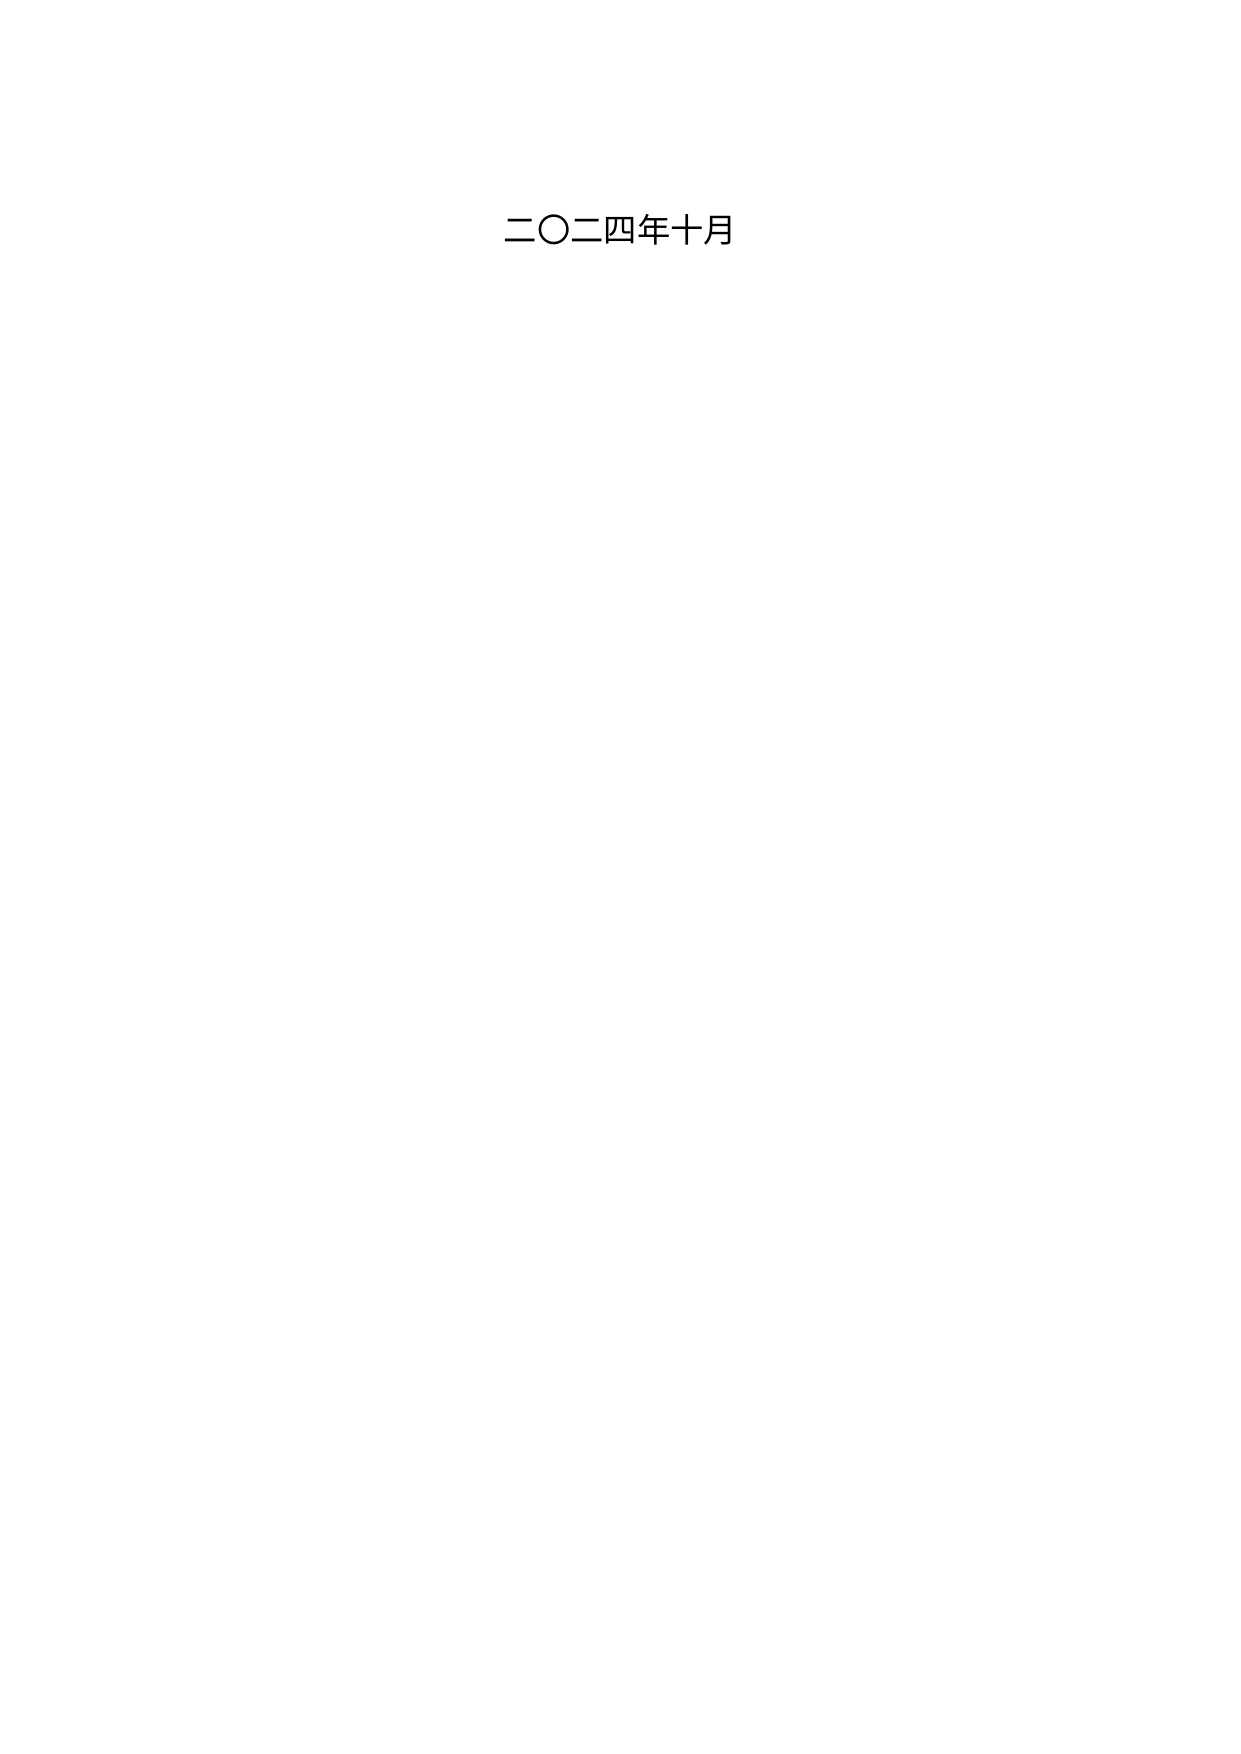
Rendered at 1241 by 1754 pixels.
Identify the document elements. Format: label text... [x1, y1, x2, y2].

text 二〇二四年十月 [187, 195, 1053, 260]
